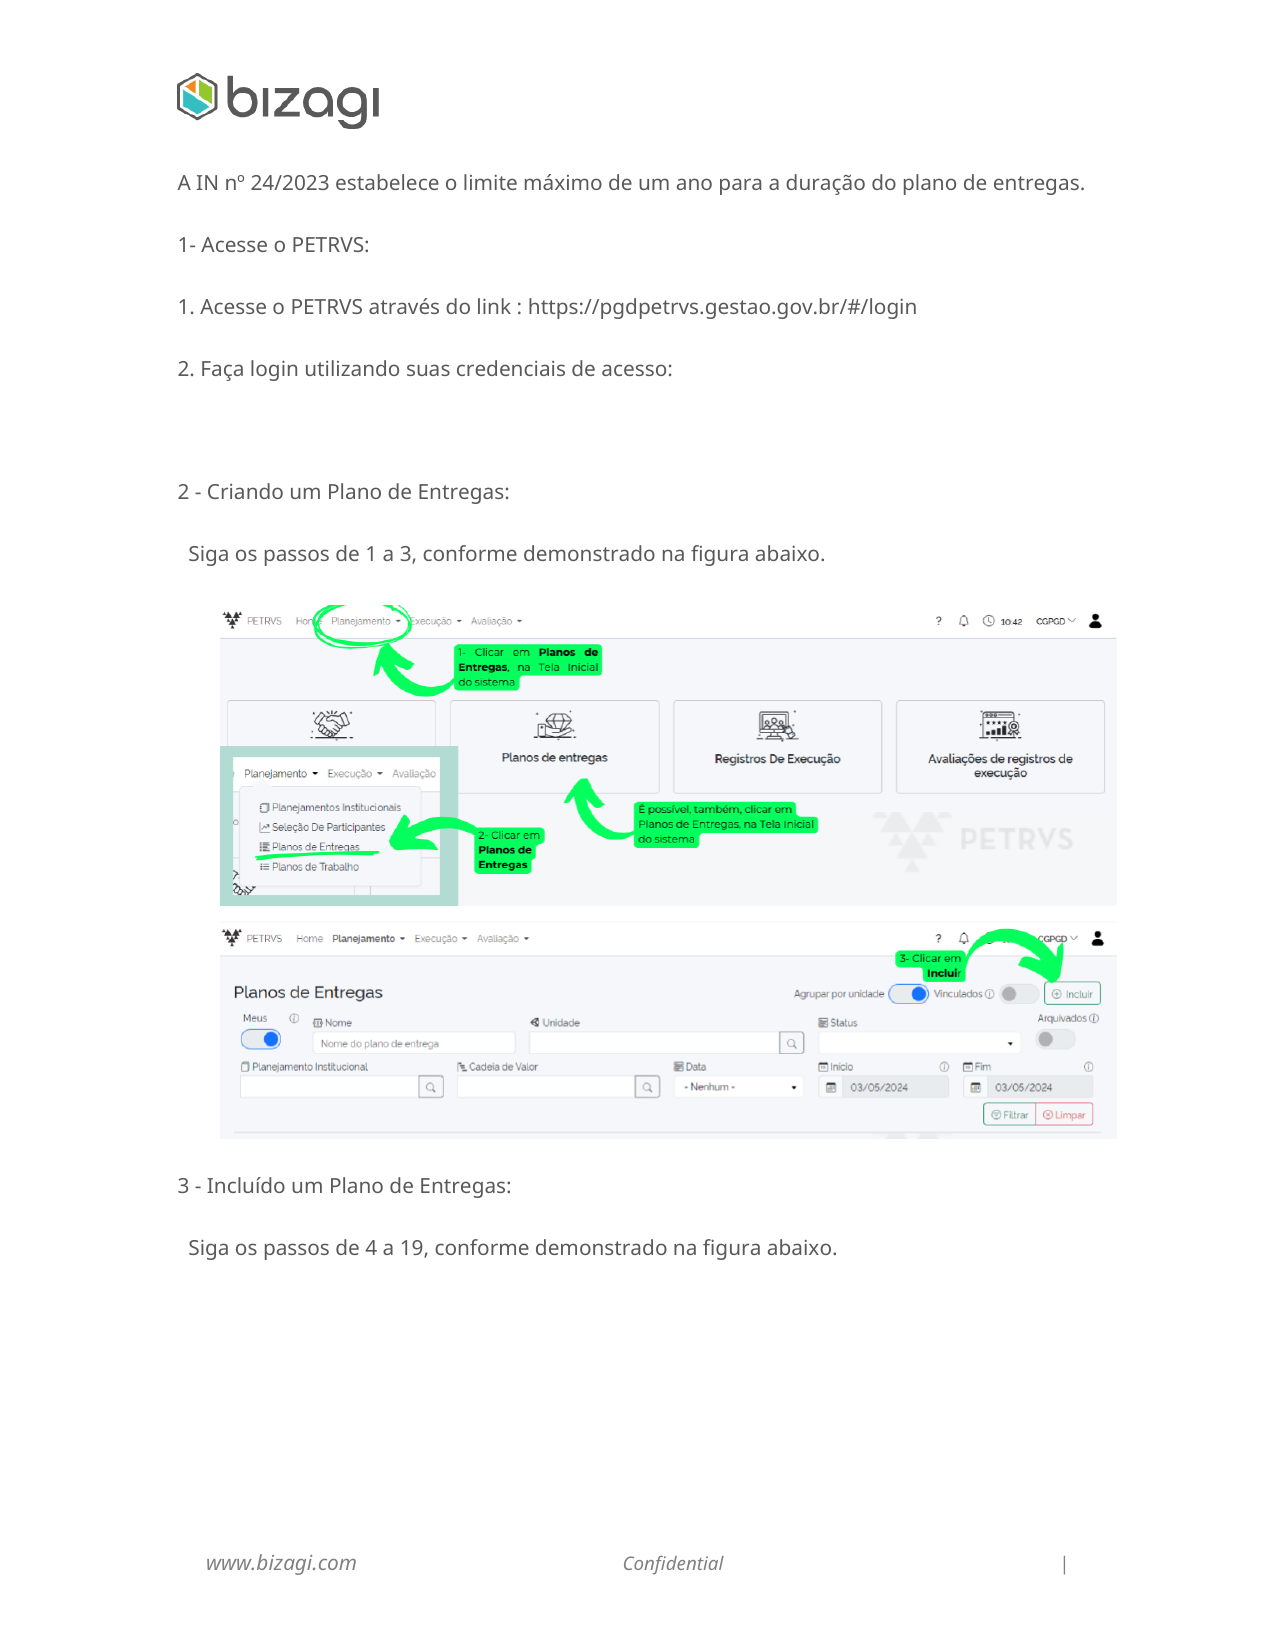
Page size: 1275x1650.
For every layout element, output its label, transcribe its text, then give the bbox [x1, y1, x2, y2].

text 2. Faça login utilizando suas credenciais de acesso: [177, 354, 1098, 382]
text Siga os passos de 4 a 19, conforme demonstrado na figura abaixo. [177, 1233, 1098, 1262]
text 3 - Incluído um Plano de Entregas: [177, 1171, 1098, 1200]
picture [196, 600, 1117, 1139]
text A IN nº 24/2023 estabelece o limite máximo de um ano para a duração do plano de entregas. [177, 168, 1098, 197]
text Siga os passos de 1 a 3, conforme demonstrado na figura abaixo. [177, 539, 1098, 567]
picture [177, 73, 379, 129]
text 1. Acesse o PETRVS através do link : https://pgdpetrvs.gestao.gov.br/#/login [177, 292, 1098, 320]
text 2 - Criando um Plano de Entregas: [177, 477, 1098, 506]
text 1- Acesse o PETRVS: [177, 230, 1098, 258]
